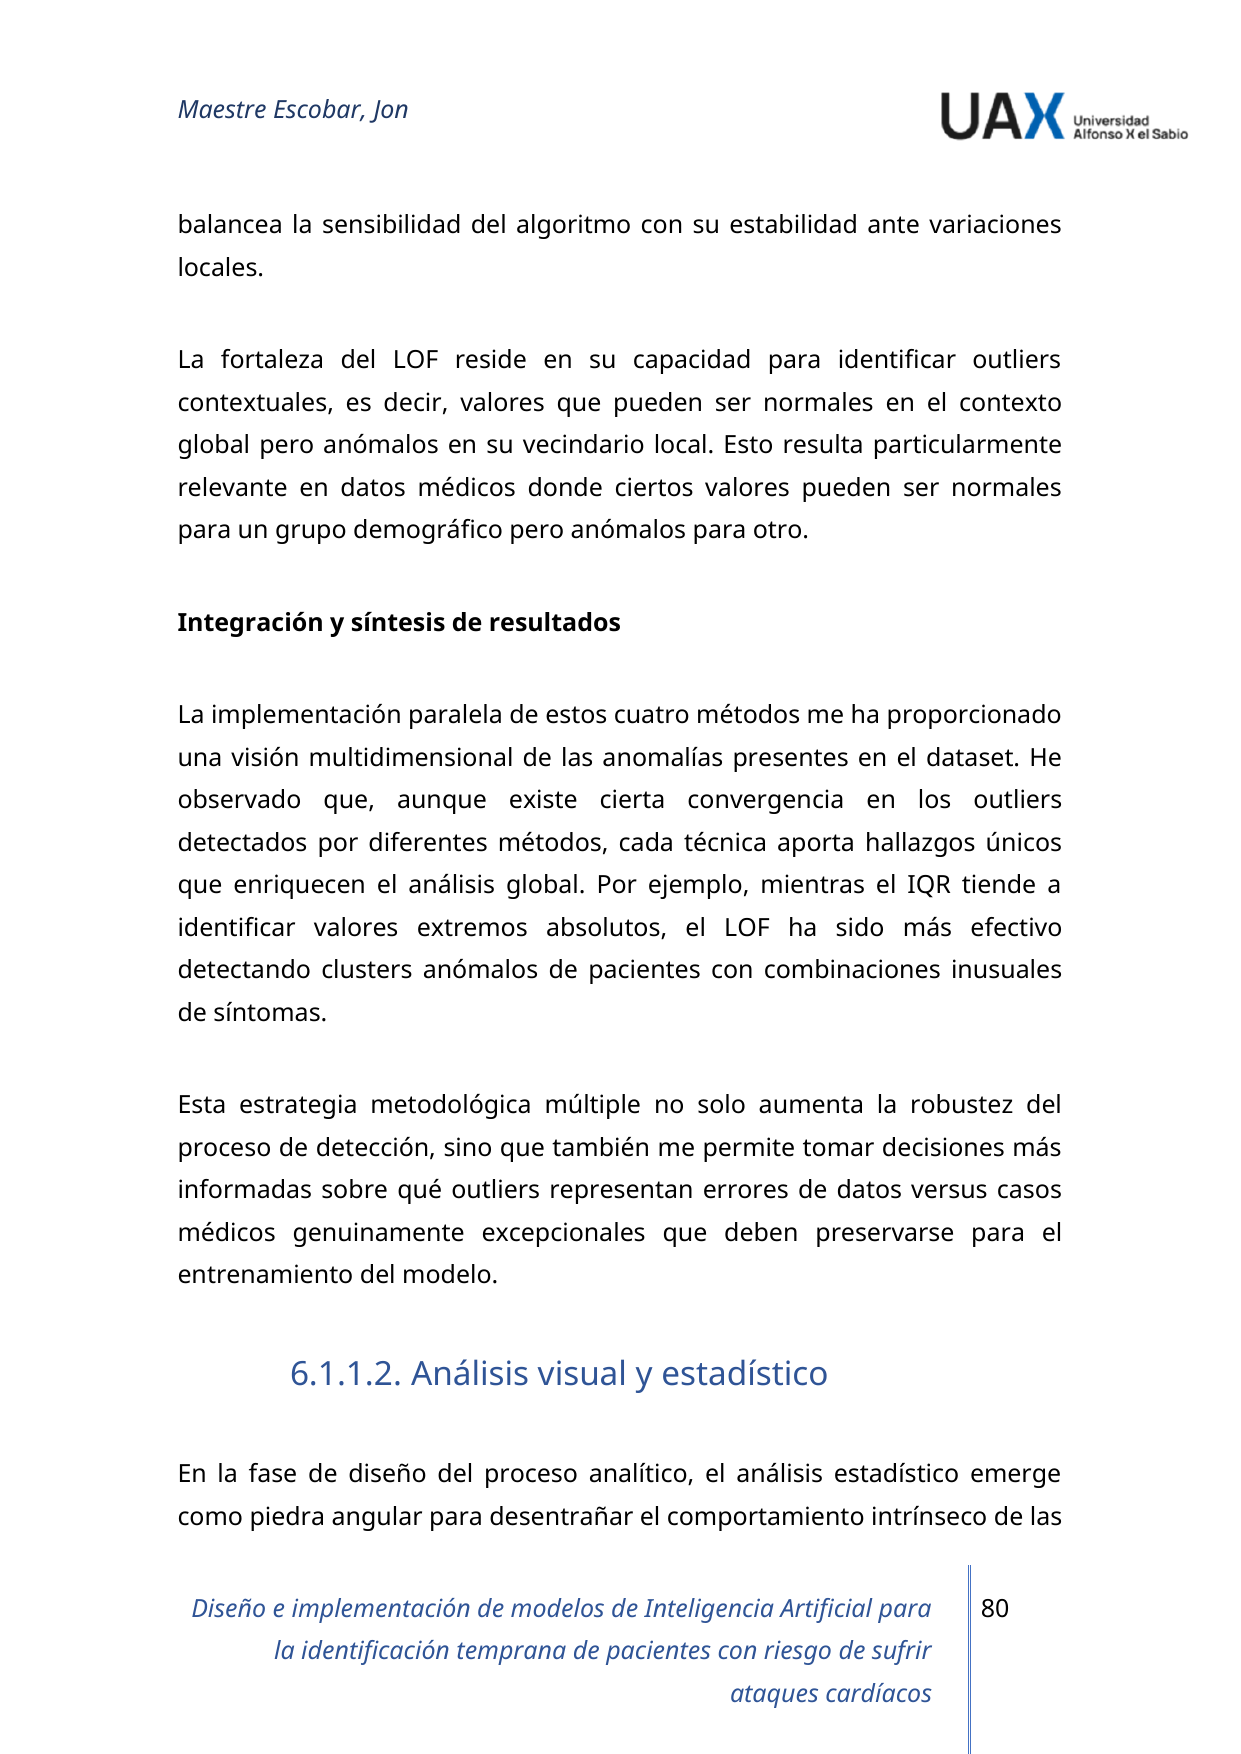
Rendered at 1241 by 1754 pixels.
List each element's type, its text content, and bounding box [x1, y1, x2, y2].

text Integración y síntesis de resultados [177, 604, 1063, 638]
text La fortaleza del LOF reside en su capacidad para identificar outliers contextuales, es decir, valores que pueden ser normales en el contexto global pero anómalos en su vecindario local. Esto resulta particularmente relevante en datos médicos donde ciertos valores pueden ser normales para un grupo demográfico pero anómalos para otro. [177, 342, 1063, 546]
text La implementación paralela de estos cuatro métodos me ha proporcionado una visión multidimensional de las anomalías presentes en el dataset. He observado que, aunque existe cierta convergencia en los outliers detectados por diferentes métodos, cada técnica aporta hallazgos únicos que enriquecen el análisis global. Por ejemplo, mientras el IQR tiende a identificar valores extremos absolutos, el LOF ha sido más efectivo detectando clusters anómalos de pacientes con combinaciones inusuales de síntomas. [177, 697, 1063, 1028]
text Esta estrategia metodológica múltiple no solo aumenta la robustez del proceso de detección, sino que también me permite tomar decisiones más informadas sobre qué outliers representan errores de datos versus casos médicos genuinamente excepcionales que deben preservarse para el entrenamiento del modelo. [177, 1087, 1063, 1291]
picture [940, 89, 1192, 144]
list Análisis visual y estadístico [290, 1349, 1063, 1395]
